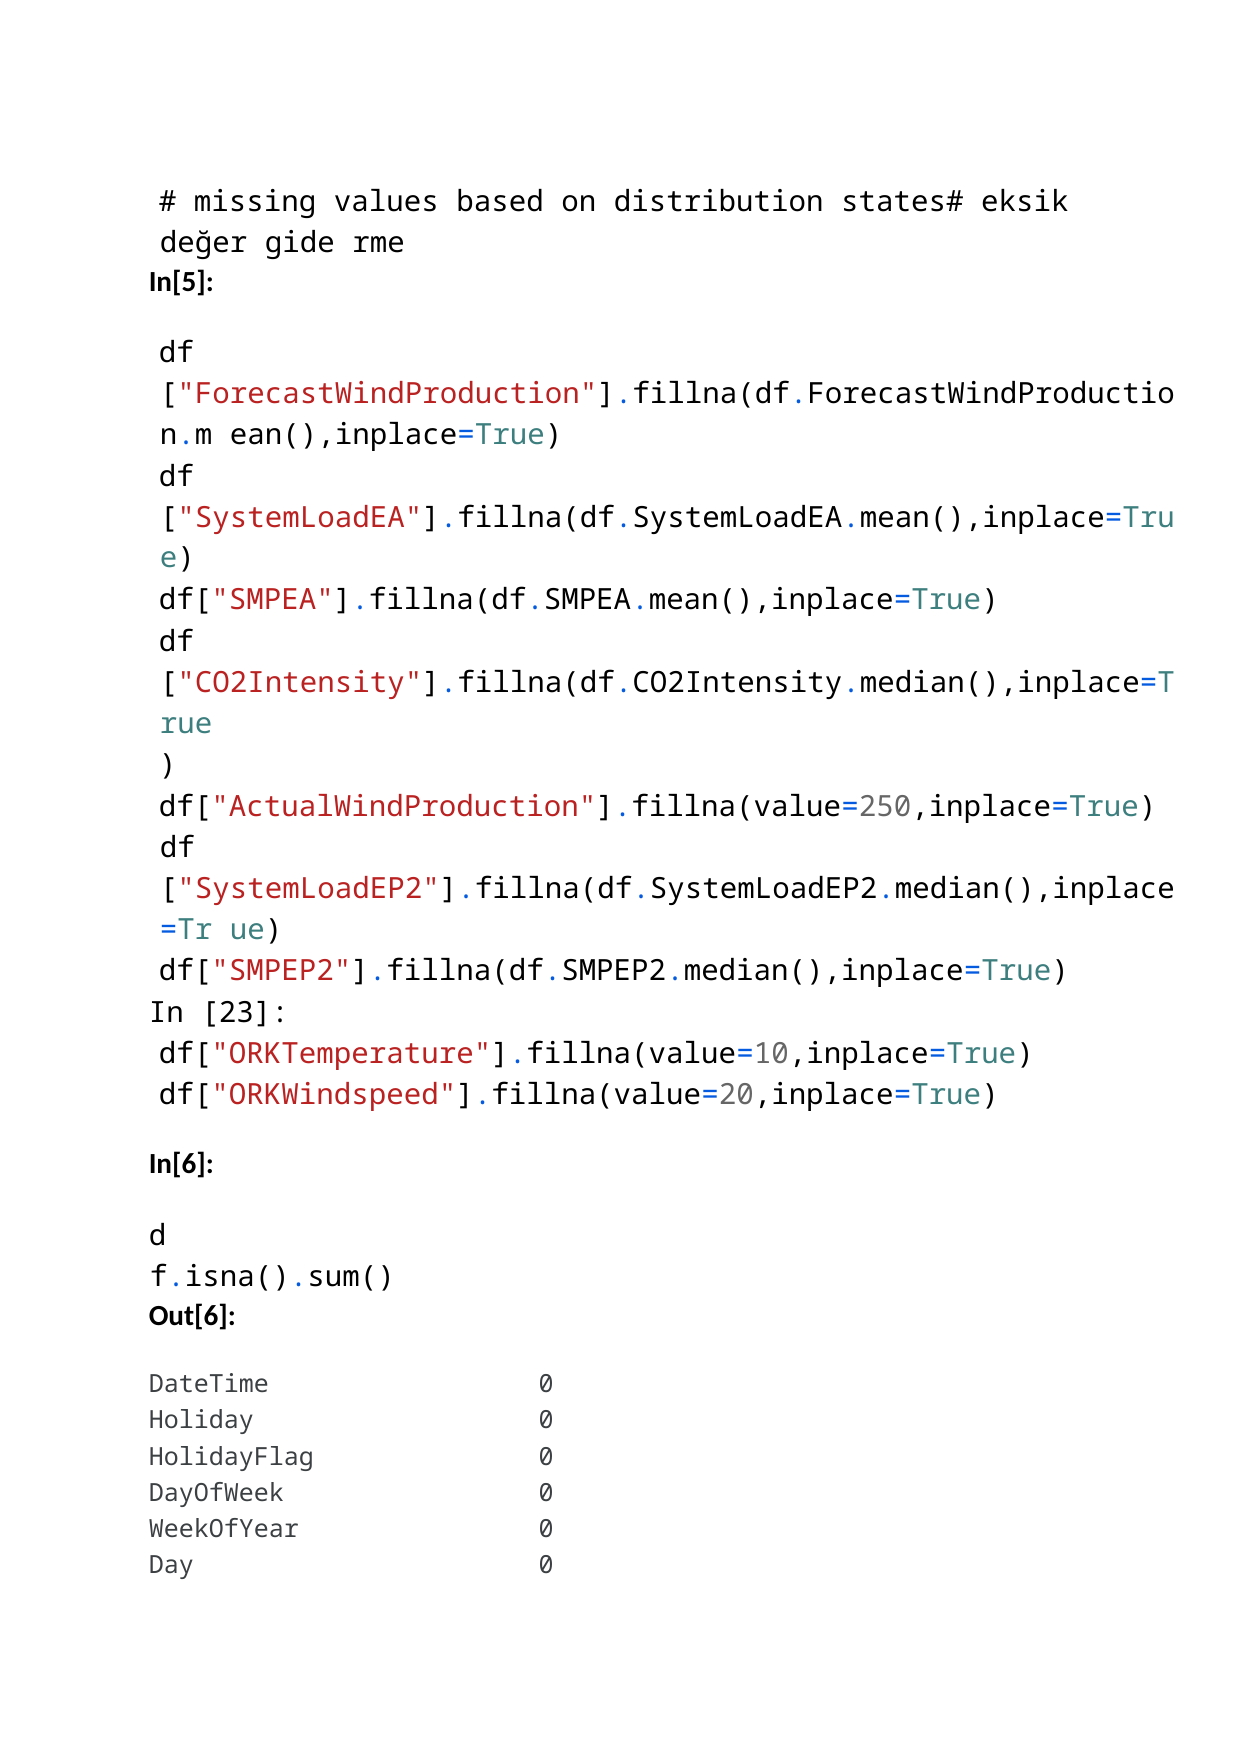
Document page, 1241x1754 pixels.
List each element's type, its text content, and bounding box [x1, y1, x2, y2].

text DayOfWeek 0 [148, 1474, 865, 1508]
text WeekOfYear 0 [148, 1511, 865, 1545]
text HolidayFlag 0 [148, 1438, 865, 1472]
text Day 0 [148, 1547, 865, 1581]
text df["SMPEP2"].fillna(df.SMPEP2.median(),inplace=True) [158, 950, 1189, 989]
text df["ForecastWindProduction"].fillna(df.ForecastWindProduction.m ean(),inplace=True) [158, 332, 1189, 453]
text ) [158, 744, 1189, 783]
text # missing values based on distribution states# eksik değer gide rme [158, 180, 1169, 261]
text df.isna().sum() [148, 1214, 407, 1294]
text df["SystemLoadEA"].fillna(df.SystemLoadEA.mean(),inplace=True) [158, 455, 1189, 576]
text In[6]: [148, 1145, 1189, 1181]
text df["SMPEA"].fillna(df.SMPEA.mean(),inplace=True) [158, 578, 1189, 618]
text In[5]: [148, 263, 1189, 298]
text df["ActualWindProduction"].fillna(value=250,inplace=True) df["SystemLoadEP2"].fillna(df.SystemLoadEP2.median(),inplace=Tr ue) [158, 785, 1189, 948]
text In [23]: df["ORKTemperature"].fillna(value=10,inplace=True) df["ORKWindspeed"].fillna(value=20,inplace=True) [148, 991, 1094, 1113]
text df["CO2Intensity"].fillna(df.CO2Intensity.median(),inplace=True [158, 620, 1189, 742]
text Out[6]: [148, 1297, 1189, 1332]
text DateTime 0 [148, 1366, 865, 1400]
text Holiday 0 [148, 1402, 865, 1436]
